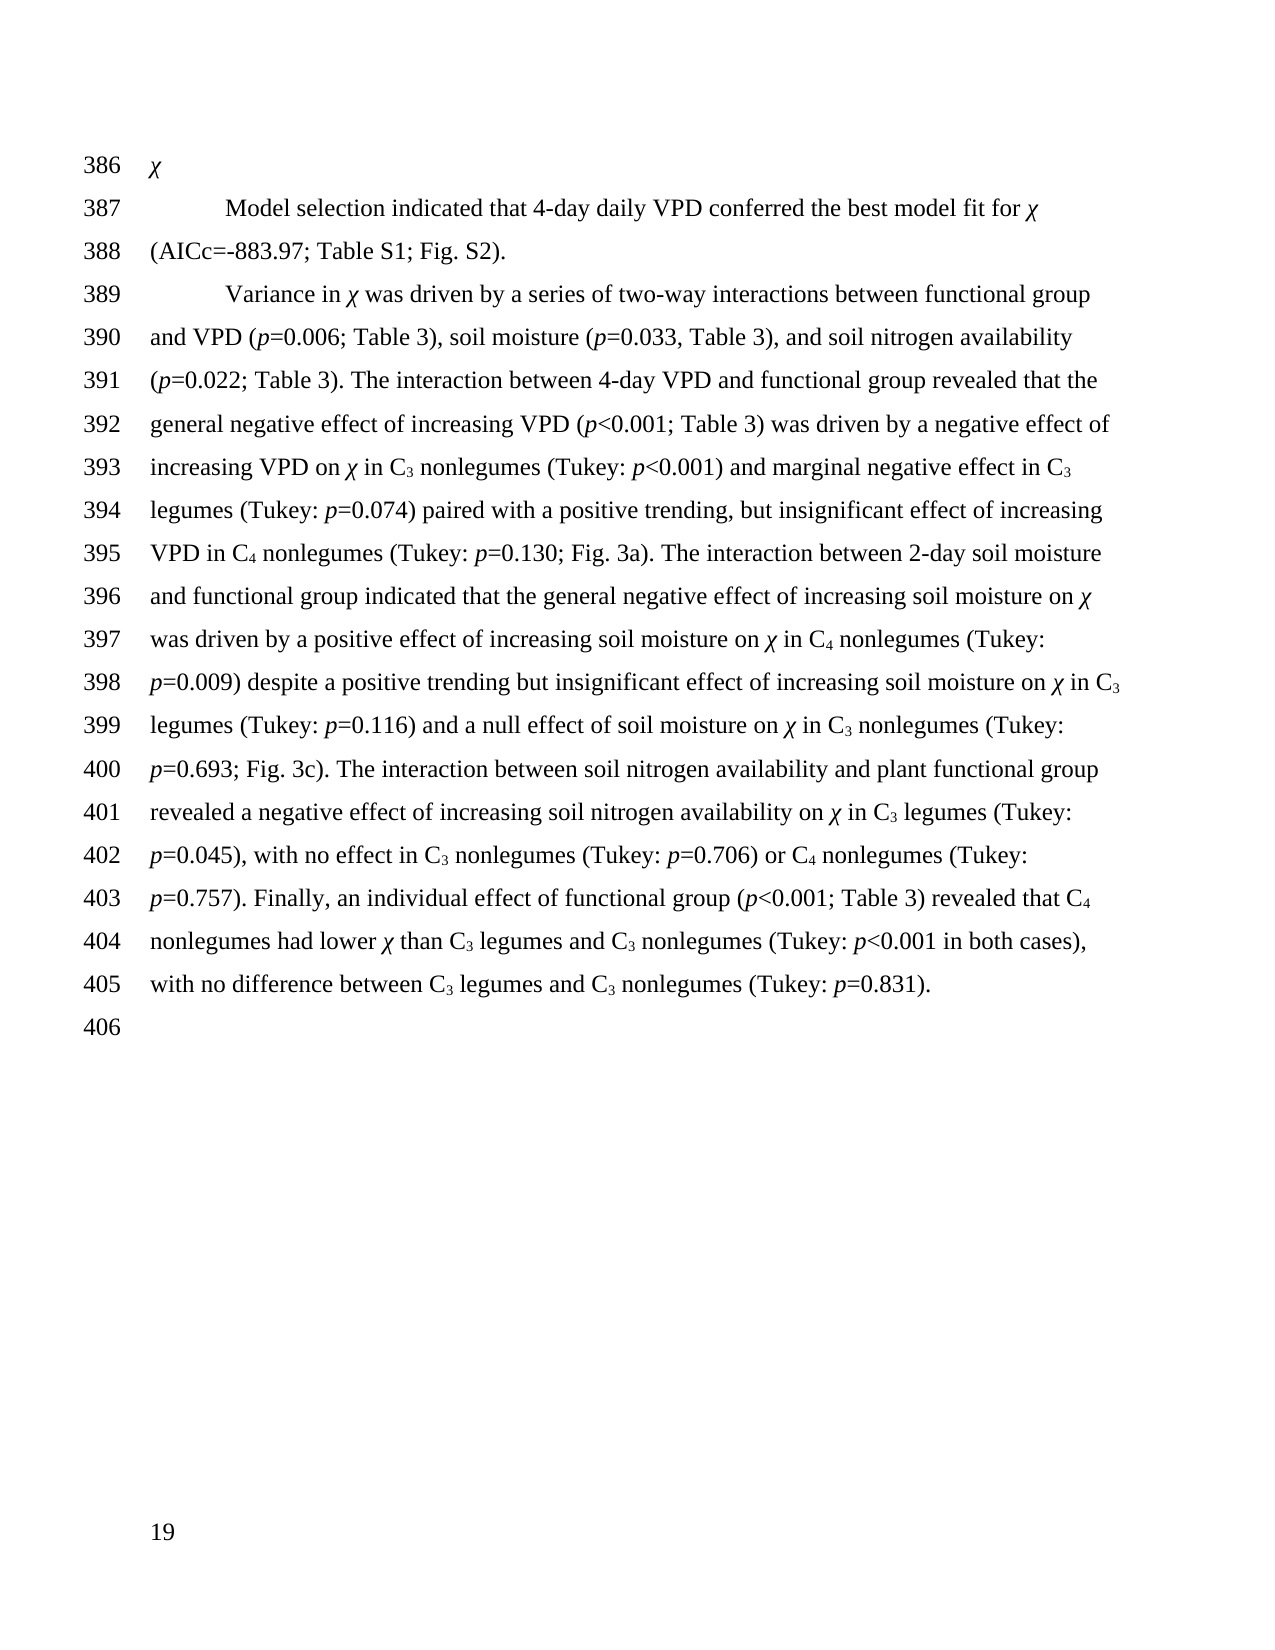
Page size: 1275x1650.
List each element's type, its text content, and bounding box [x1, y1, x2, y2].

text χ [150, 150, 1125, 179]
text Model selection indicated that 4-day daily VPD conferred the best model fit for χ (AICc=-883.97; Table S1; Fig. S2). [150, 193, 1125, 265]
text Variance in χ was driven by a series of two-way interactions between functional group and VPD (p=0.006; Table 3), soil moisture (p=0.033, Table 3), and soil nitrogen availability (p=0.022; Table 3). The interaction between 4-day VPD and functional group revealed that the general negative effect of increasing VPD (p<0.001; Table 3) was driven by a negative effect of increasing VPD on χ in C3 nonlegumes (Tukey: p<0.001) and marginal negative effect in C3 legumes (Tukey: p=0.074) paired with a positive trending, but insignificant effect of increasing VPD in C4 nonlegumes (Tukey: p=0.130; Fig. 3a). The interaction between 2-day soil moisture and functional group indicated that the general negative effect of increasing soil moisture on χ was driven by a positive effect of increasing soil moisture on χ in C4 nonlegumes (Tukey: p=0.009) despite a positive trending but insignificant effect of increasing soil moisture on χ in C3 legumes (Tukey: p=0.116) and a null effect of soil moisture on χ in C3 nonlegumes (Tukey: p=0.693; Fig. 3c). The interaction between soil nitrogen availability and plant functional group revealed a negative effect of increasing soil nitrogen availability on χ in C3 legumes (Tukey: p=0.045), with no effect in C3 nonlegumes (Tukey: p=0.706) or C4 nonlegumes (Tukey: p=0.757). Finally, an individual effect of functional group (p<0.001; Table 3) revealed that C4 nonlegumes had lower χ than C3 legumes and C3 nonlegumes (Tukey: p<0.001 in both cases), with no difference between C3 legumes and C3 nonlegumes (Tukey: p=0.831). [150, 279, 1125, 998]
